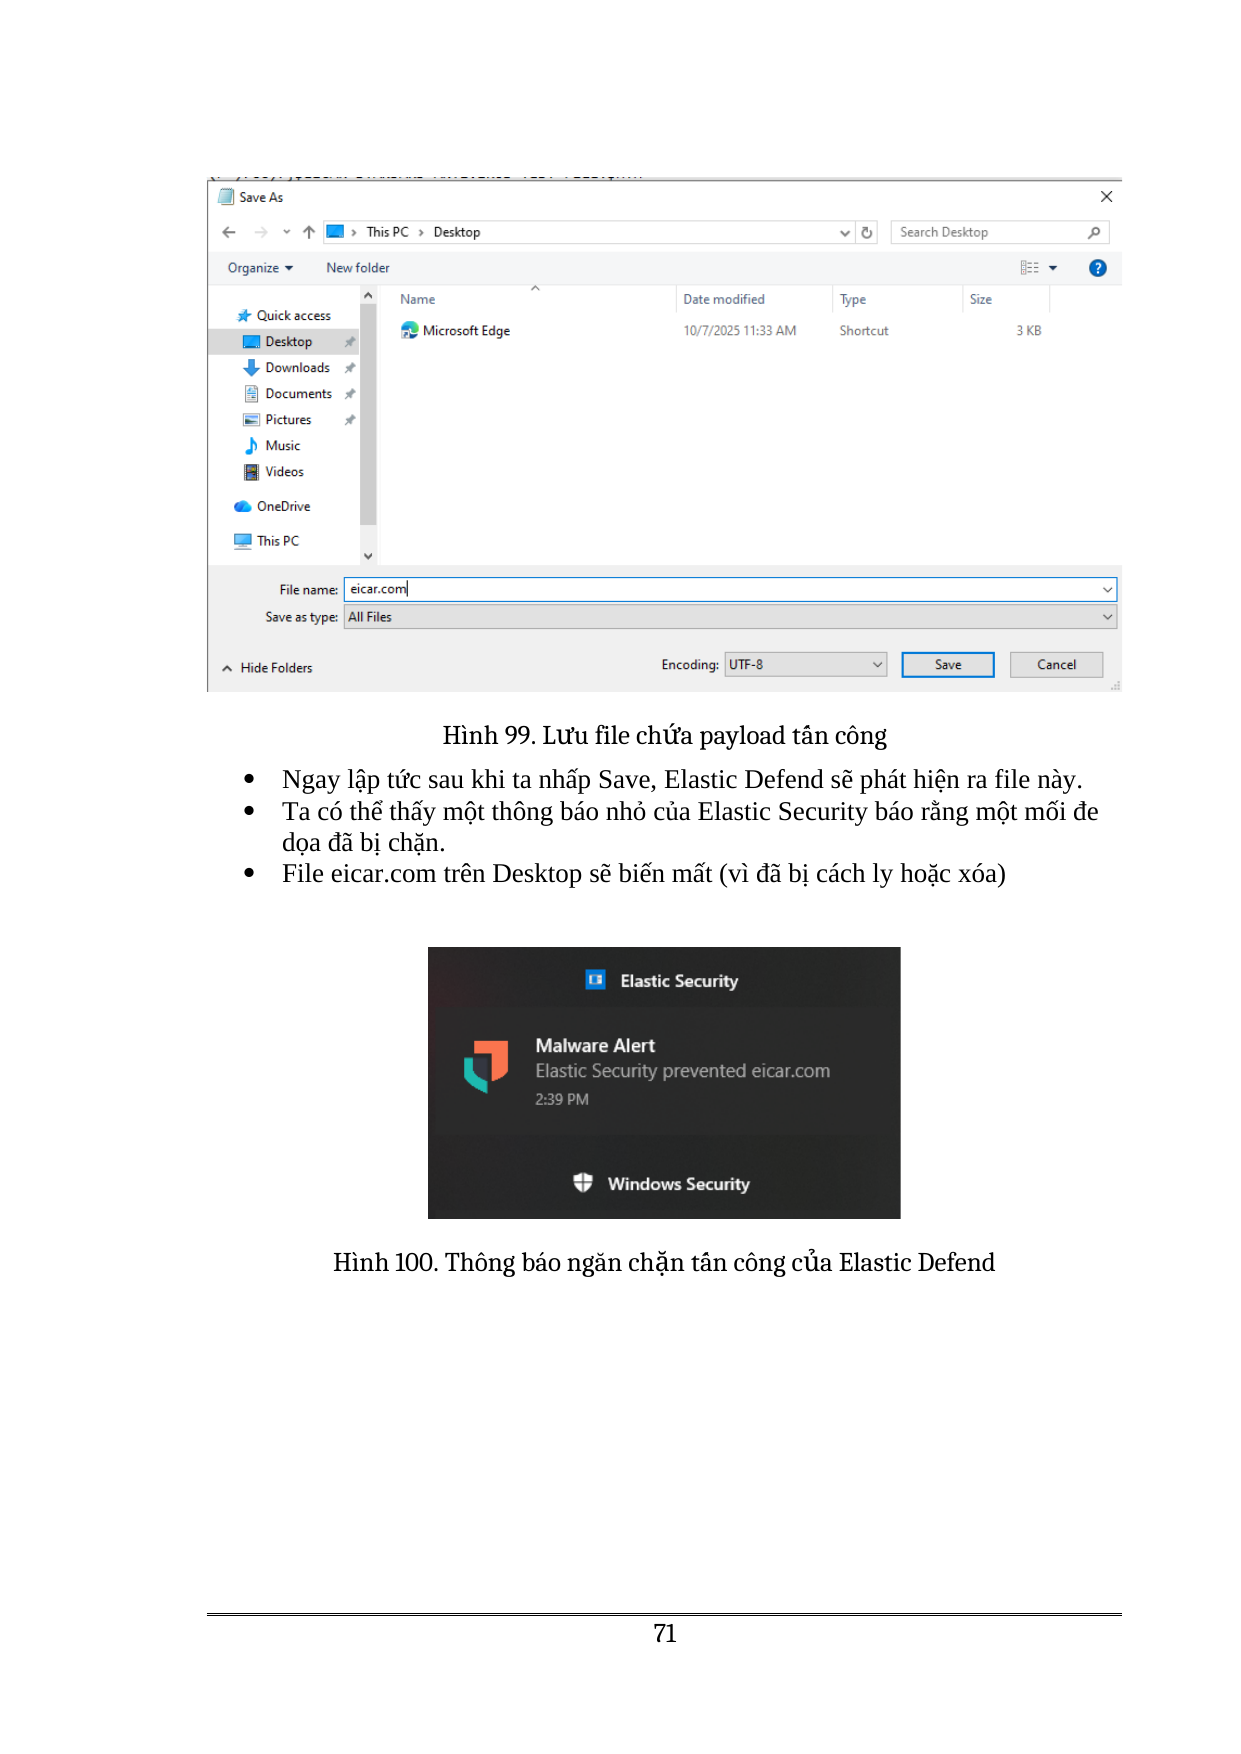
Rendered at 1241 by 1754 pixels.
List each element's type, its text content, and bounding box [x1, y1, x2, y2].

list File eicar.com trên Desktop sẽ biến mất (vì đã bị cách ly hoặc xóa) [244, 857, 1122, 888]
picture [206, 177, 1123, 692]
list Ngay lập tức sau khi ta nhấp Save, Elastic Defend sẽ phát hiện ra file này. [244, 763, 1122, 795]
picture [428, 947, 901, 1219]
list Ta có thể thấy một thông báo nhỏ của Elastic Security báo rằng một mối đe dọa đã bị chặn. [244, 795, 1122, 857]
